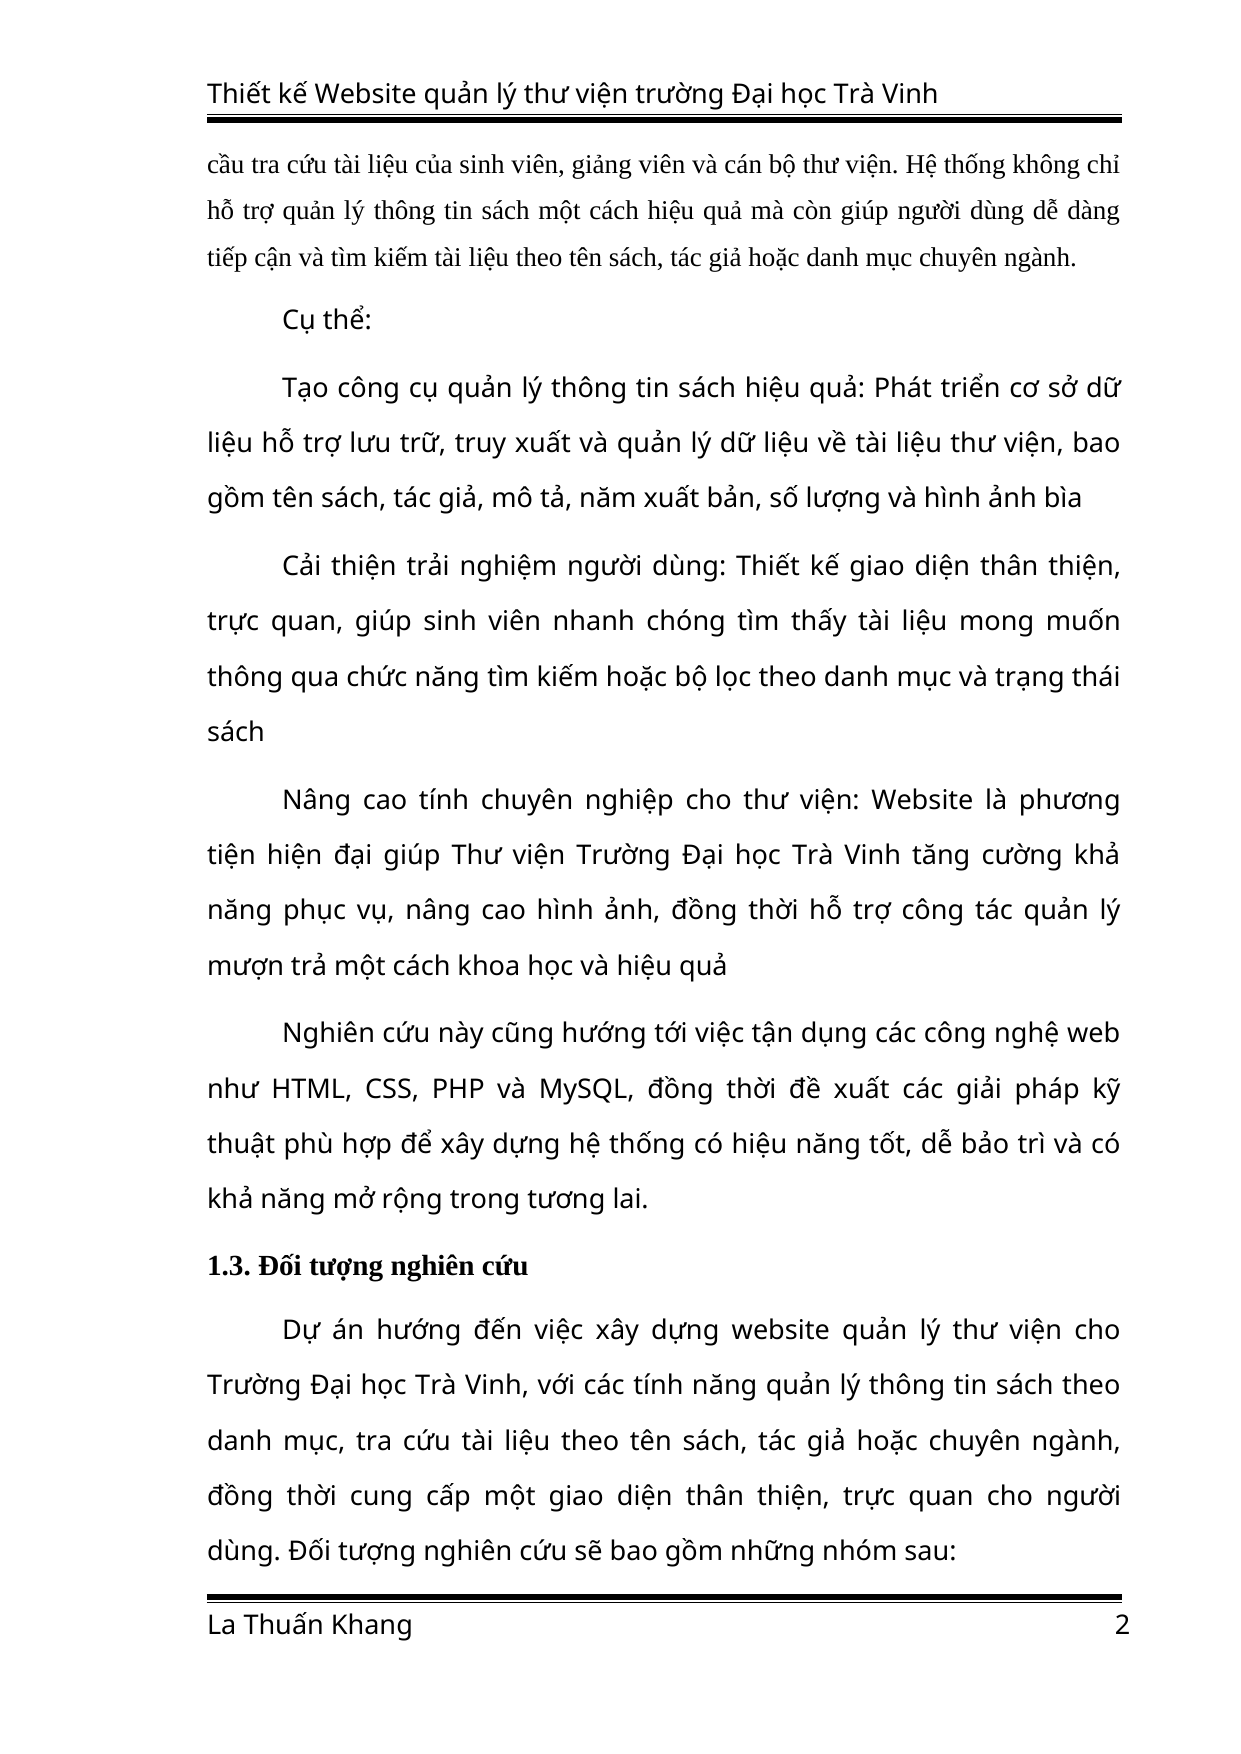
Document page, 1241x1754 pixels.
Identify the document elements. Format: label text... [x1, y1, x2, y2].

text Tạo công cụ quản lý thông tin sách hiệu quả: Phát triển cơ sở dữ liệu hỗ trợ lưu trữ, truy xuất và quản lý dữ liệu về tài liệu thư viện, bao gồm tên sách, tác giả, mô tả, năm xuất bản, số lượng và hình ảnh bìa [207, 368, 1122, 516]
text Nghiên cứu này cũng hướng tới việc tận dụng các công nghệ web như HTML, CSS, PHP và MySQL, đồng thời đề xuất các giải pháp kỹ thuật phù hợp để xây dựng hệ thống có hiệu năng tốt, dễ bảo trì và có khả năng mở rộng trong tương lai. [207, 1014, 1122, 1217]
text Nâng cao tính chuyên nghiệp cho thư viện: Website là phương tiện hiện đại giúp Thư viện Trường Đại học Trà Vinh tăng cường khả năng phục vụ, nâng cao hình ảnh, đồng thời hỗ trợ công tác quản lý mượn trả một cách khoa học và hiệu quả [207, 780, 1122, 983]
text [207, 148, 1122, 272]
text Cải thiện trải nghiệm người dùng: Thiết kế giao diện thân thiện, trực quan, giúp sinh viên nhanh chóng tìm thấy tài liệu mong muốn thông qua chức năng tìm kiếm hoặc bộ lọc theo danh mục và trạng thái sách [207, 546, 1122, 749]
subtitle Đối tượng nghiên cứu [207, 1248, 1122, 1281]
text Cụ thể: [207, 300, 1122, 337]
text Dự án hướng đến việc xây dựng website quản lý thư viện cho Trường Đại học Trà Vinh, với các tính năng quản lý thông tin sách theo danh mục, tra cứu tài liệu theo tên sách, tác giả hoặc chuyên ngành, đồng thời cung cấp một giao diện thân thiện, trực quan cho người dùng. Đối tượng nghiên cứu sẽ bao gồm những nhóm sau: [207, 1311, 1122, 1569]
